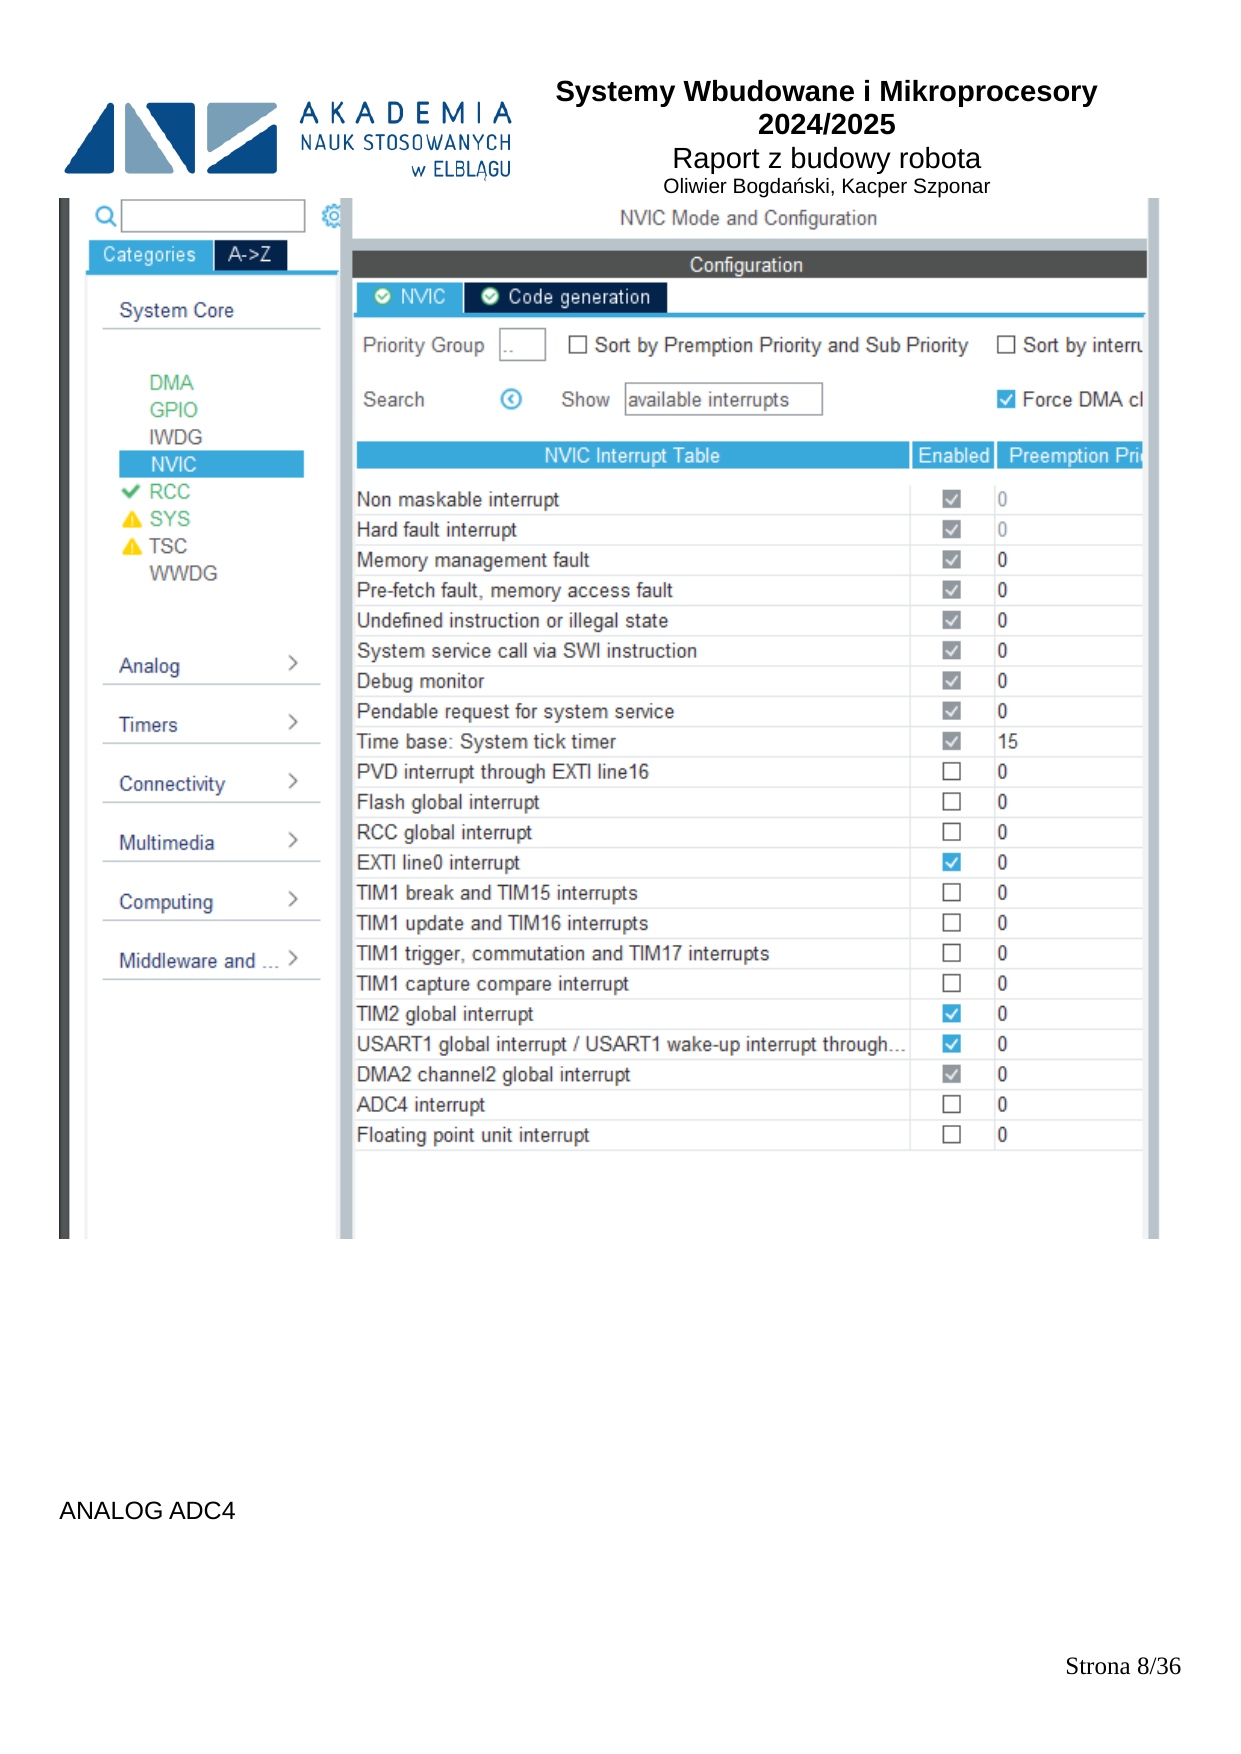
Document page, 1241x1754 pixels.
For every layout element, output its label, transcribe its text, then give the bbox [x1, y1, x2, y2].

picture [63, 100, 515, 181]
picture [59, 198, 1182, 1239]
text ANALOG ADC4 [59, 1496, 1181, 1524]
